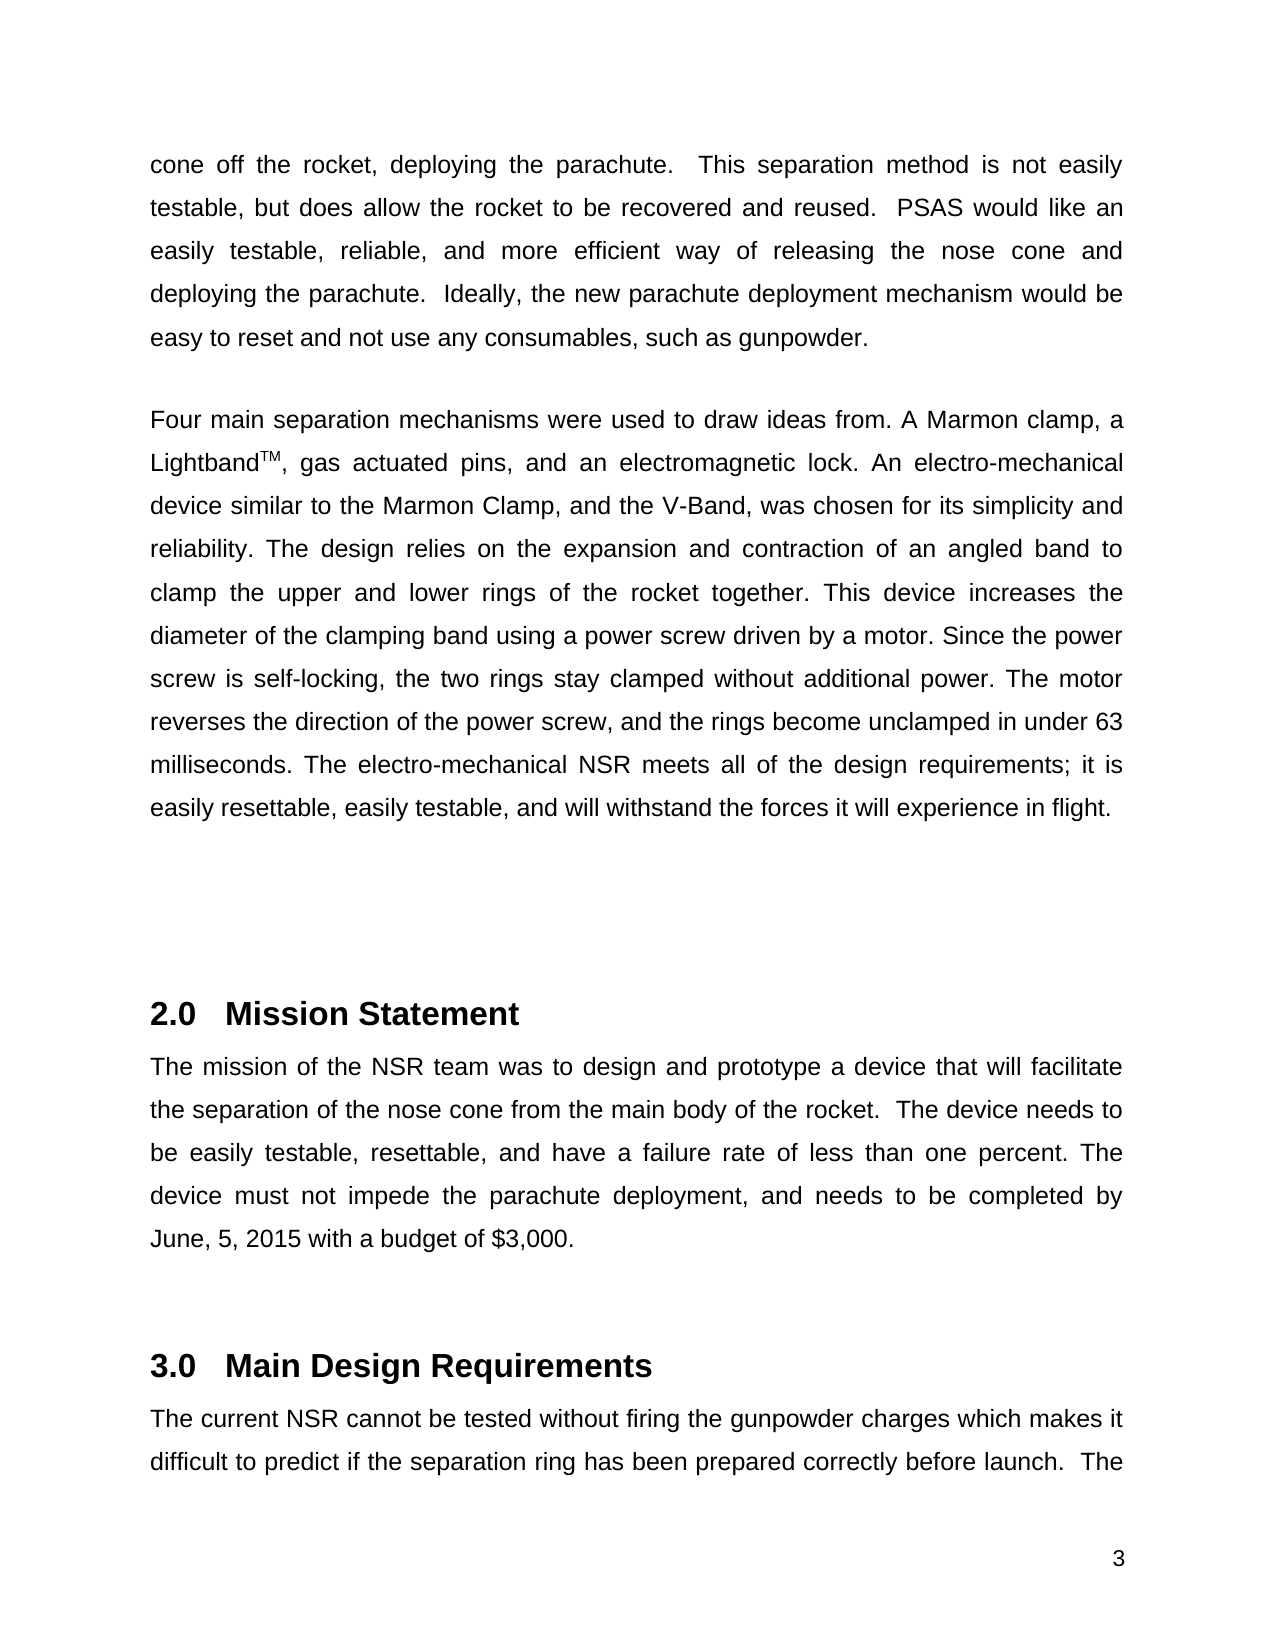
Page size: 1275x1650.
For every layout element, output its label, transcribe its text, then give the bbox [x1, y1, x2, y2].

text The mission of the NSR team was to design and prototype a device that will facilitate the separation of the nose cone from the main body of the rocket. The device needs to be easily testable, resettable, and have a failure rate of less than one percent. The device must not impede the parachute deployment, and needs to be completed by June, 5, 2015 with a budget of $3,000. [150, 1052, 1125, 1253]
text 3.0 Main Design Requirements [150, 1346, 1125, 1385]
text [150, 150, 1125, 351]
text 2.0 Mission Statement [150, 994, 1125, 1033]
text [150, 1404, 1125, 1476]
text Four main separation mechanisms were used to draw ideas from. A Marmon clamp, a LightbandTM, gas actuated pins, and an electromagnetic lock. An electro-mechanical device similar to the Marmon Clamp, and the V-Band, was chosen for its simplicity and reliability. The design relies on the expansion and contraction of an angled band to clamp the upper and lower rings of the rocket together. This device increases the diameter of the clamping band using a power screw driven by a motor. Since the power screw is self-locking, the two rings stay clamped without additional power. The motor reverses the direction of the power screw, and the rings become unclamped in under 63 milliseconds. The electro-mechanical NSR meets all of the design requirements; it is easily resettable, easily testable, and will withstand the forces it will experience in flight. [150, 405, 1125, 822]
